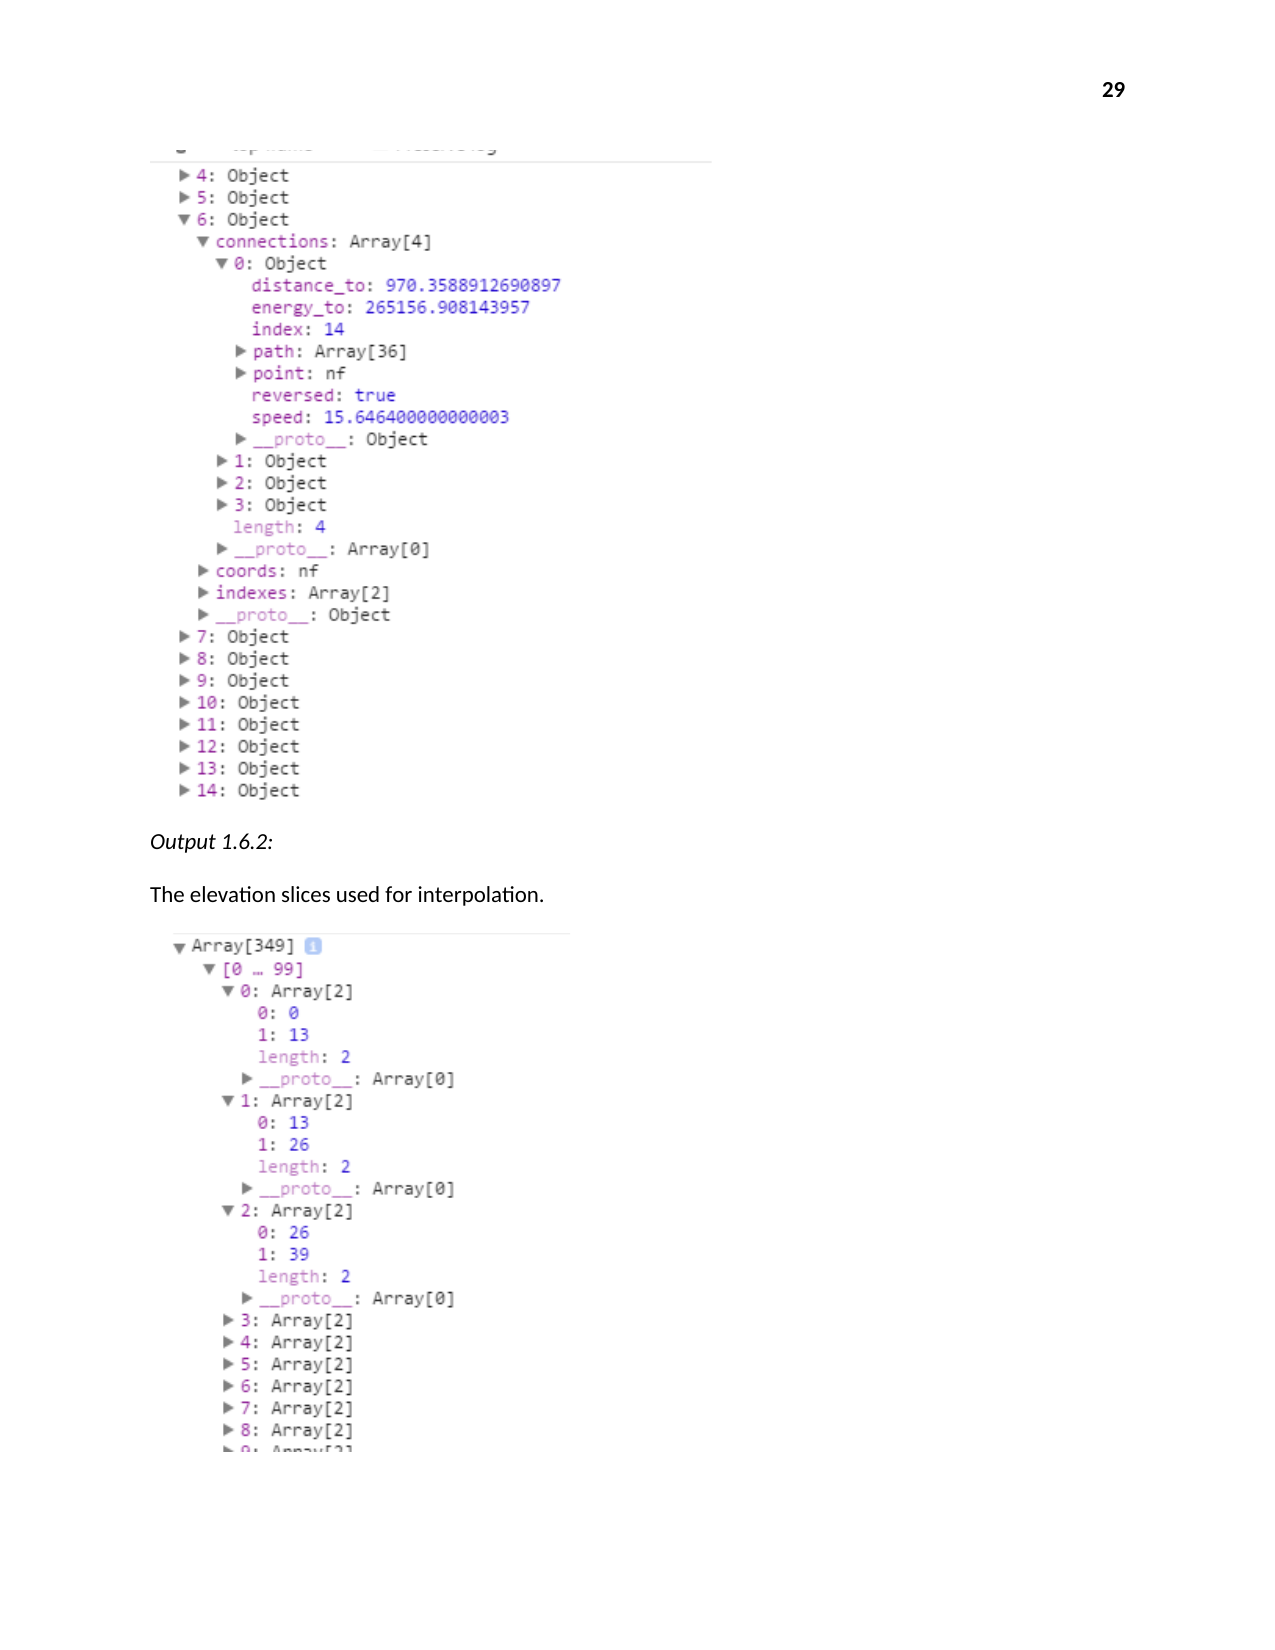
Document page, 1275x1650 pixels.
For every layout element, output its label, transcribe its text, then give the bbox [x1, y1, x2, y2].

text Output 1.6.2: [150, 827, 1125, 855]
text The elevation slices used for interpolation. [150, 880, 1125, 908]
picture [150, 933, 571, 1452]
picture [150, 150, 712, 803]
